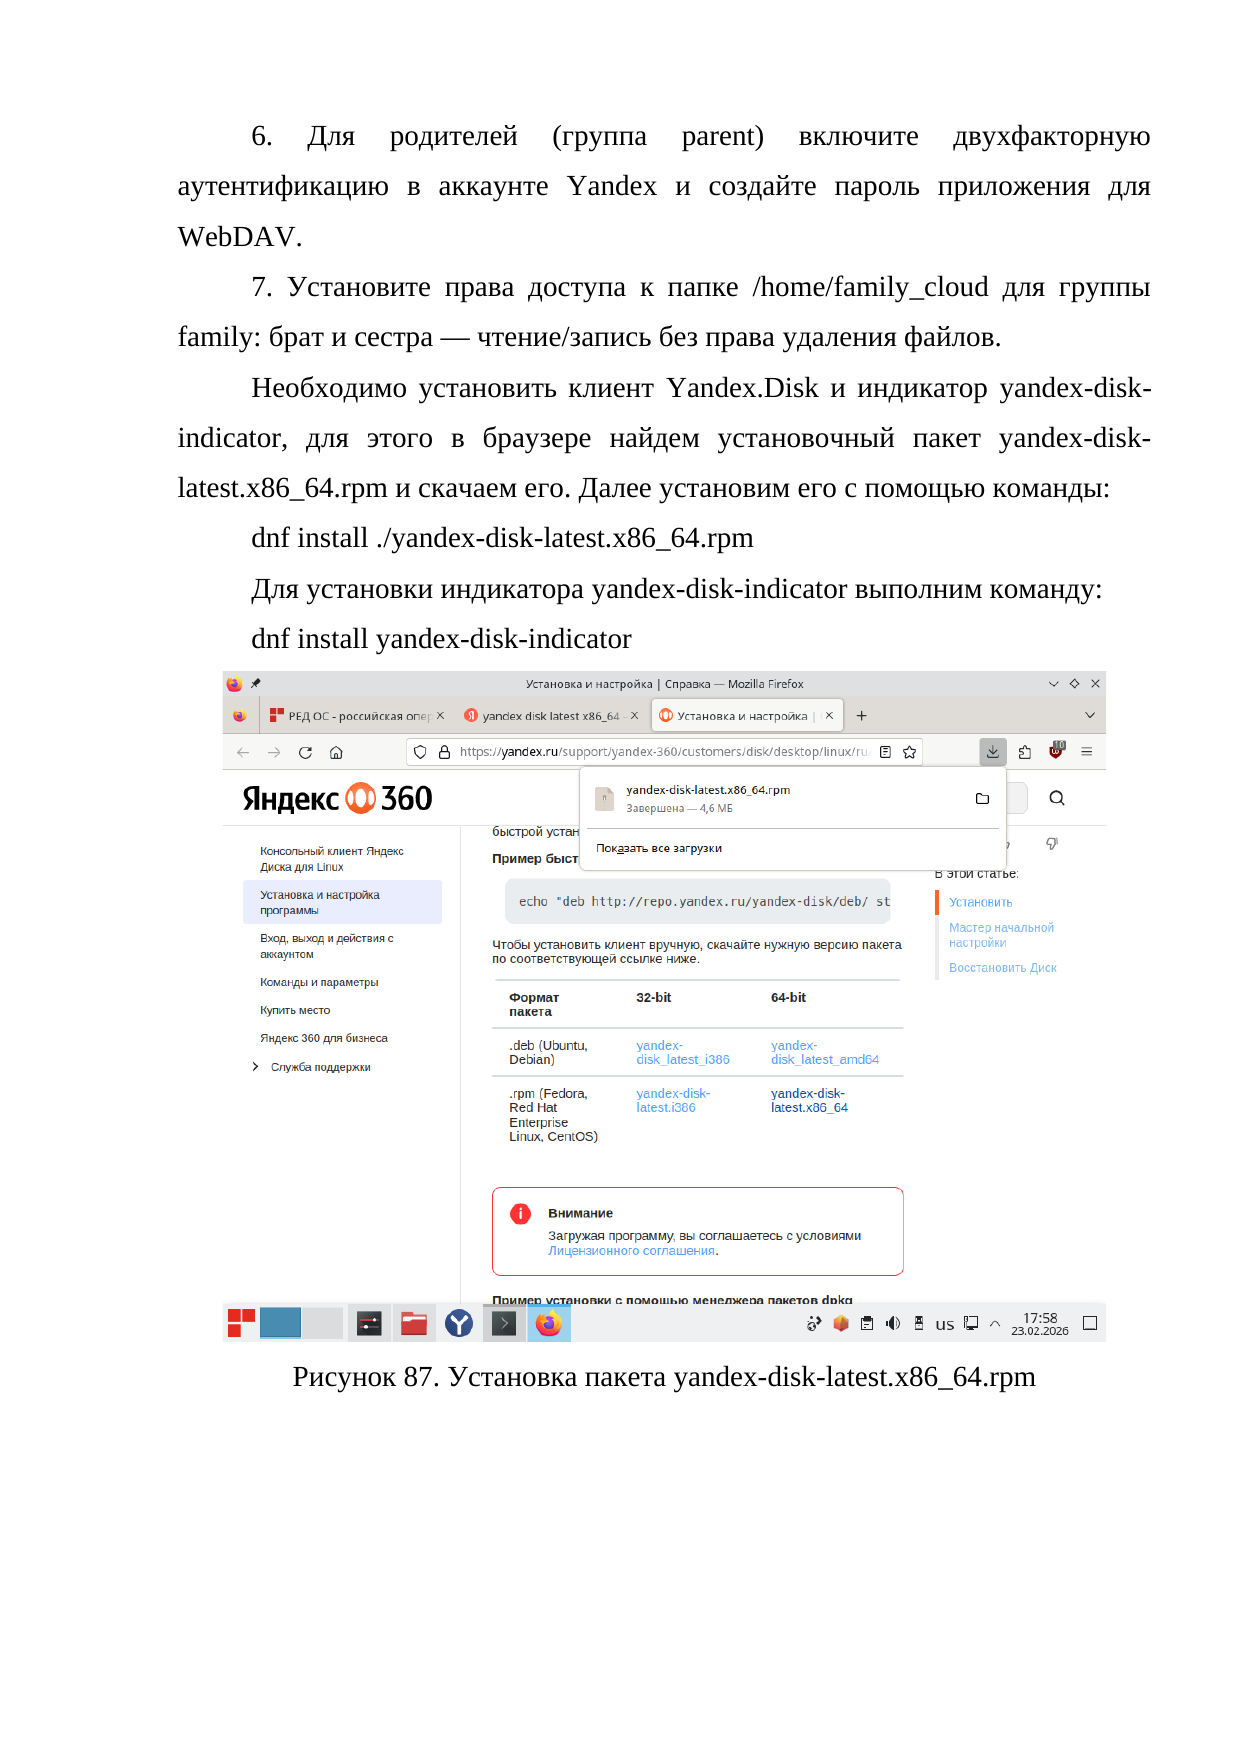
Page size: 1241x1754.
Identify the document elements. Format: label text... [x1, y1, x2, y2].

text Необходимо установить клиент Yandex.Disk и индикатор yandex-disk-indicator, для этого в браузере найдем установочный пакет yandex-disk-latest.x86_64.rpm и скачаем его. Далее установим его с помощью команды: [177, 370, 1152, 504]
text 7. Установите права доступа к папке /home/family_cloud для группы family: брат и сестра — чтение/запись без права удаления файлов. [177, 269, 1152, 353]
text Для установки индикатора yandex-disk-indicator выполним команду: [177, 571, 1152, 604]
picture [222, 671, 1107, 1342]
text Рисунок 87. Установка пакета yandex-disk-latest.x86_64.rpm [177, 1359, 1152, 1392]
text dnf install ./yandex-disk-latest.x86_64.rpm [177, 521, 1152, 554]
text dnf install yandex-disk-indicator [177, 621, 1152, 655]
text 6. Для родителей (группа parent) включите двухфакторную аутентификацию в аккаунте Yandex и создайте пароль приложения для WebDAV. [177, 118, 1152, 252]
